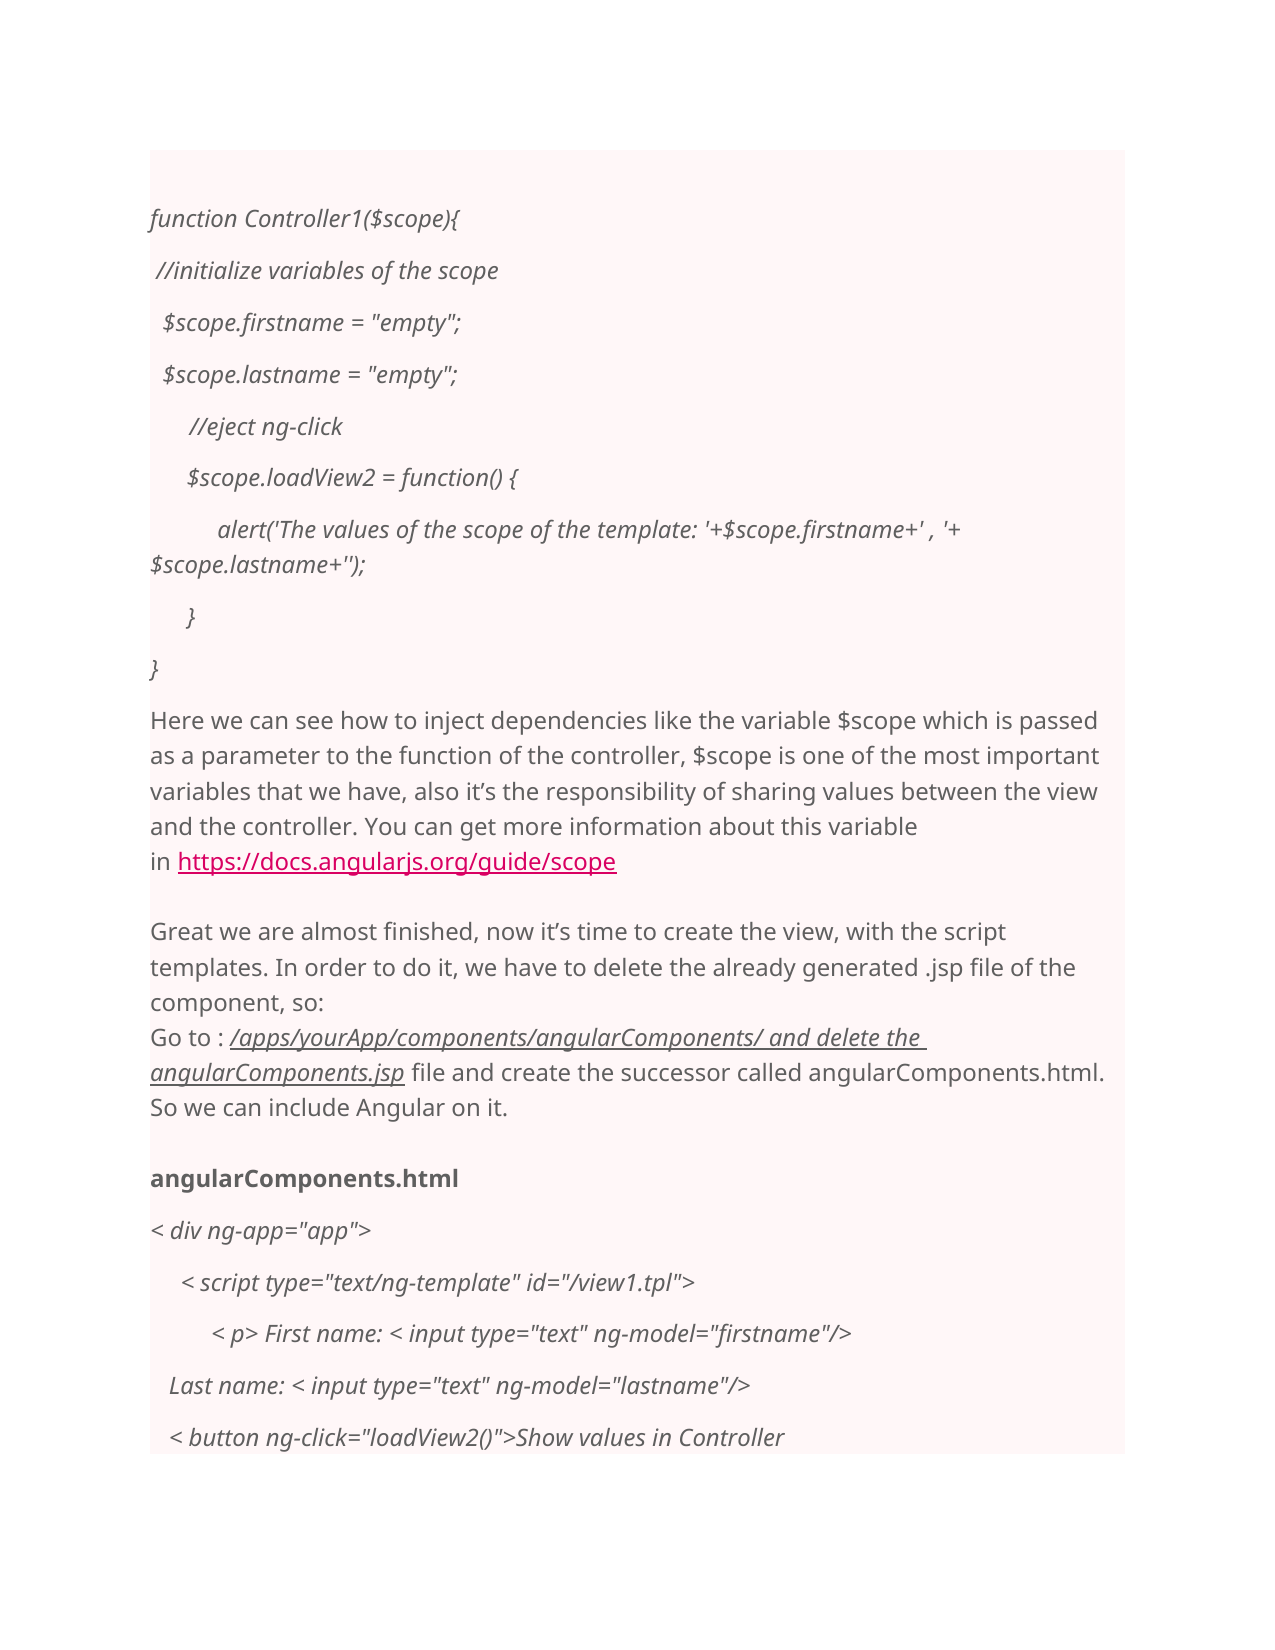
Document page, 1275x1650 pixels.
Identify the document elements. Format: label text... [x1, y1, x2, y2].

text $scope.loadView2 = function() { [150, 461, 1125, 494]
text } [150, 600, 1125, 633]
text //initialize variables of the scope [150, 254, 1125, 286]
text function Controller1($scope){ [150, 202, 1125, 234]
text < button ng-click="loadView2()">Show values in Controller [150, 1421, 1125, 1454]
text //eject ng-click [150, 409, 1125, 442]
text alert('The values of the scope of the template: '+$scope.firstname+' , '+$scope.lastname+''); [150, 513, 1125, 581]
text < div ng-app="app"> [150, 1213, 1125, 1246]
text $scope.firstname = "empty"; [150, 306, 1125, 338]
text < script type="text/ng-template" id="/view1.tpl"> [150, 1265, 1125, 1298]
text Here we can see how to inject dependencies like the variable $scope which is passed as a parameter to the function of the controller, $scope is one of the most important variables that we have, also it’s the responsibility of sharing values between the view and the controller. You can get more information about this variable in https://docs.angularjs.org/guide/scope Great we are almost finished, now it’s time to create the view, with the script templates. In order to do it, we have to delete the already generated .jsp file of the component, so: Go to : /apps/yourApp/components/angularComponents/ and delete the angularComponents.jsp file and create the successor called angularComponents.html. So we can include Angular on it. angularComponents.html [150, 704, 1125, 1194]
text Last name: < input type="text" ng-model="lastname"/> [150, 1369, 1125, 1402]
text $scope.lastname = "empty"; [150, 357, 1125, 390]
text } [150, 652, 1125, 685]
text < p> First name: < input type="text" ng-model="firstname"/> [150, 1317, 1125, 1350]
